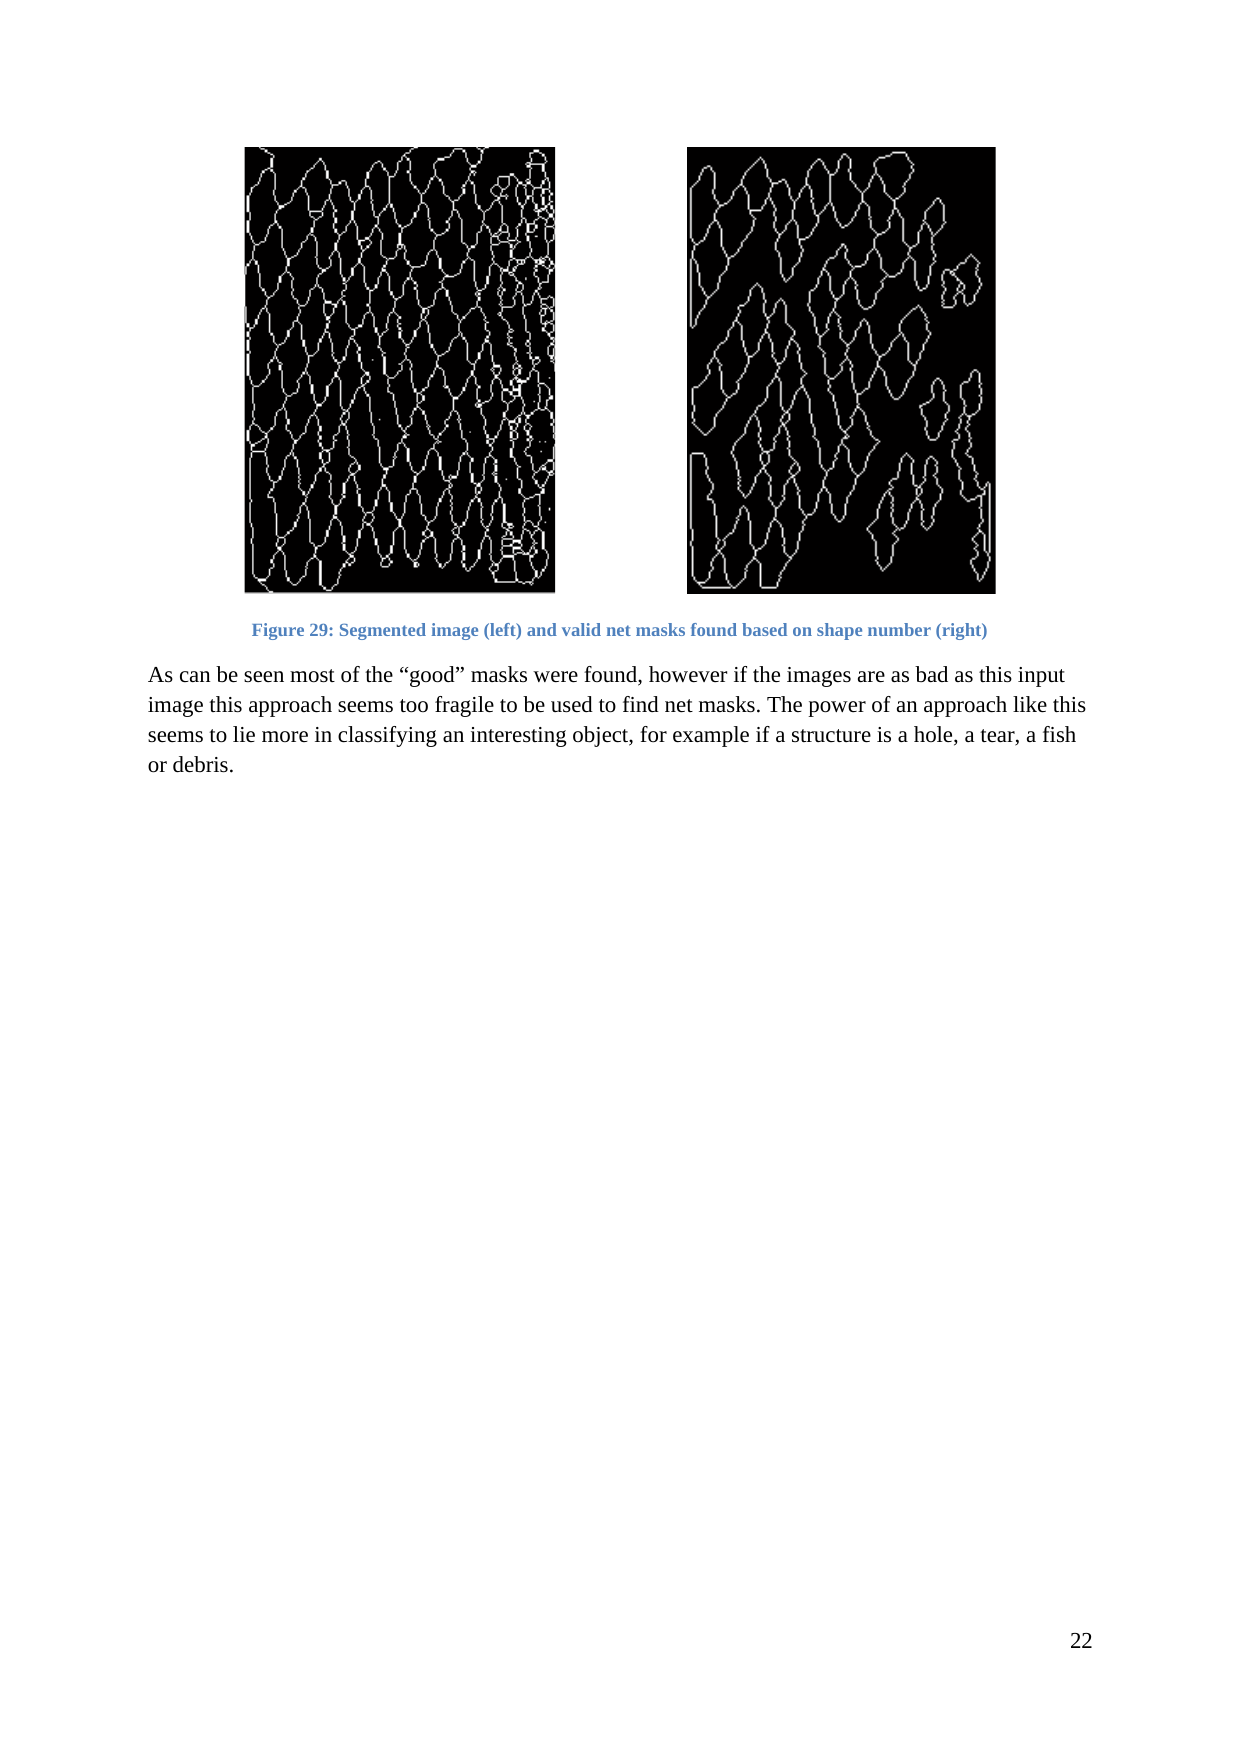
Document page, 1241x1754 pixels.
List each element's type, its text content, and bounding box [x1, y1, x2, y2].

text Figure 29: Segmented image (left) and valid net masks found based on shape number (right) [148, 618, 1093, 640]
picture [244, 147, 555, 594]
picture [687, 147, 996, 594]
text As can be seen most of the “good” masks were found, however if the images are as bad as this input image this approach seems too fragile to be used to find net masks. The power of an approach like this seems to lie more in classifying an interesting object, for example if a structure is a hole, a tear, a fish or debris. [148, 661, 1093, 778]
